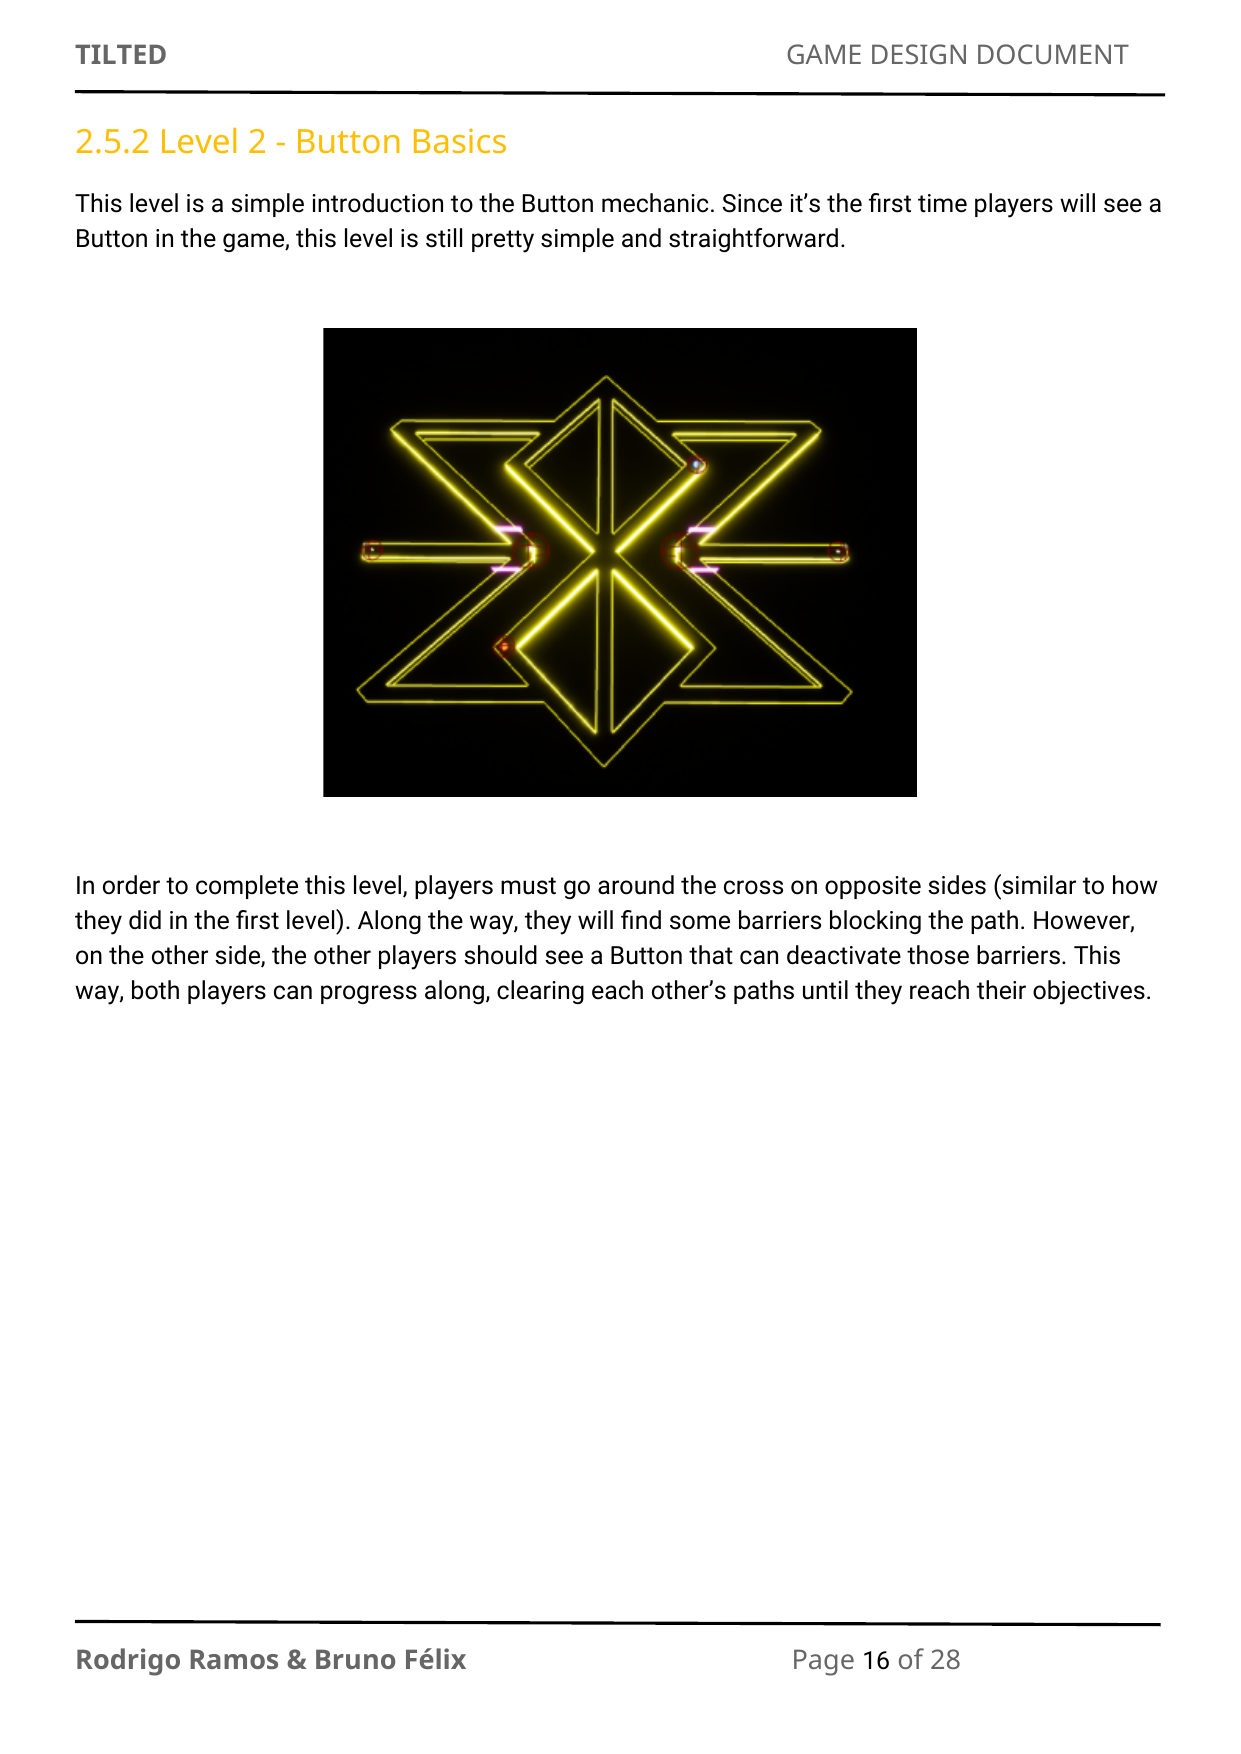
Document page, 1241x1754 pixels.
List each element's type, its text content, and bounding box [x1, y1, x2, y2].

subtitle 2.5.2 Level 2 - Button Basics [75, 118, 1165, 164]
text In order to complete this level, players must go around the cross on opposite sides (similar to how they did in the first level). Along the way, they will find some barriers blocking the path. However, on the other side, the other players should see a Button that can deactivate those barriers. This way, both players can progress along, clearing each other’s paths until they reach their objectives. [75, 871, 1165, 1006]
text This level is a simple introduction to the Button mechanic. Since it’s the first time players will see a Button in the game, this level is still pretty simple and straightforward. [75, 189, 1165, 254]
picture [323, 328, 917, 797]
